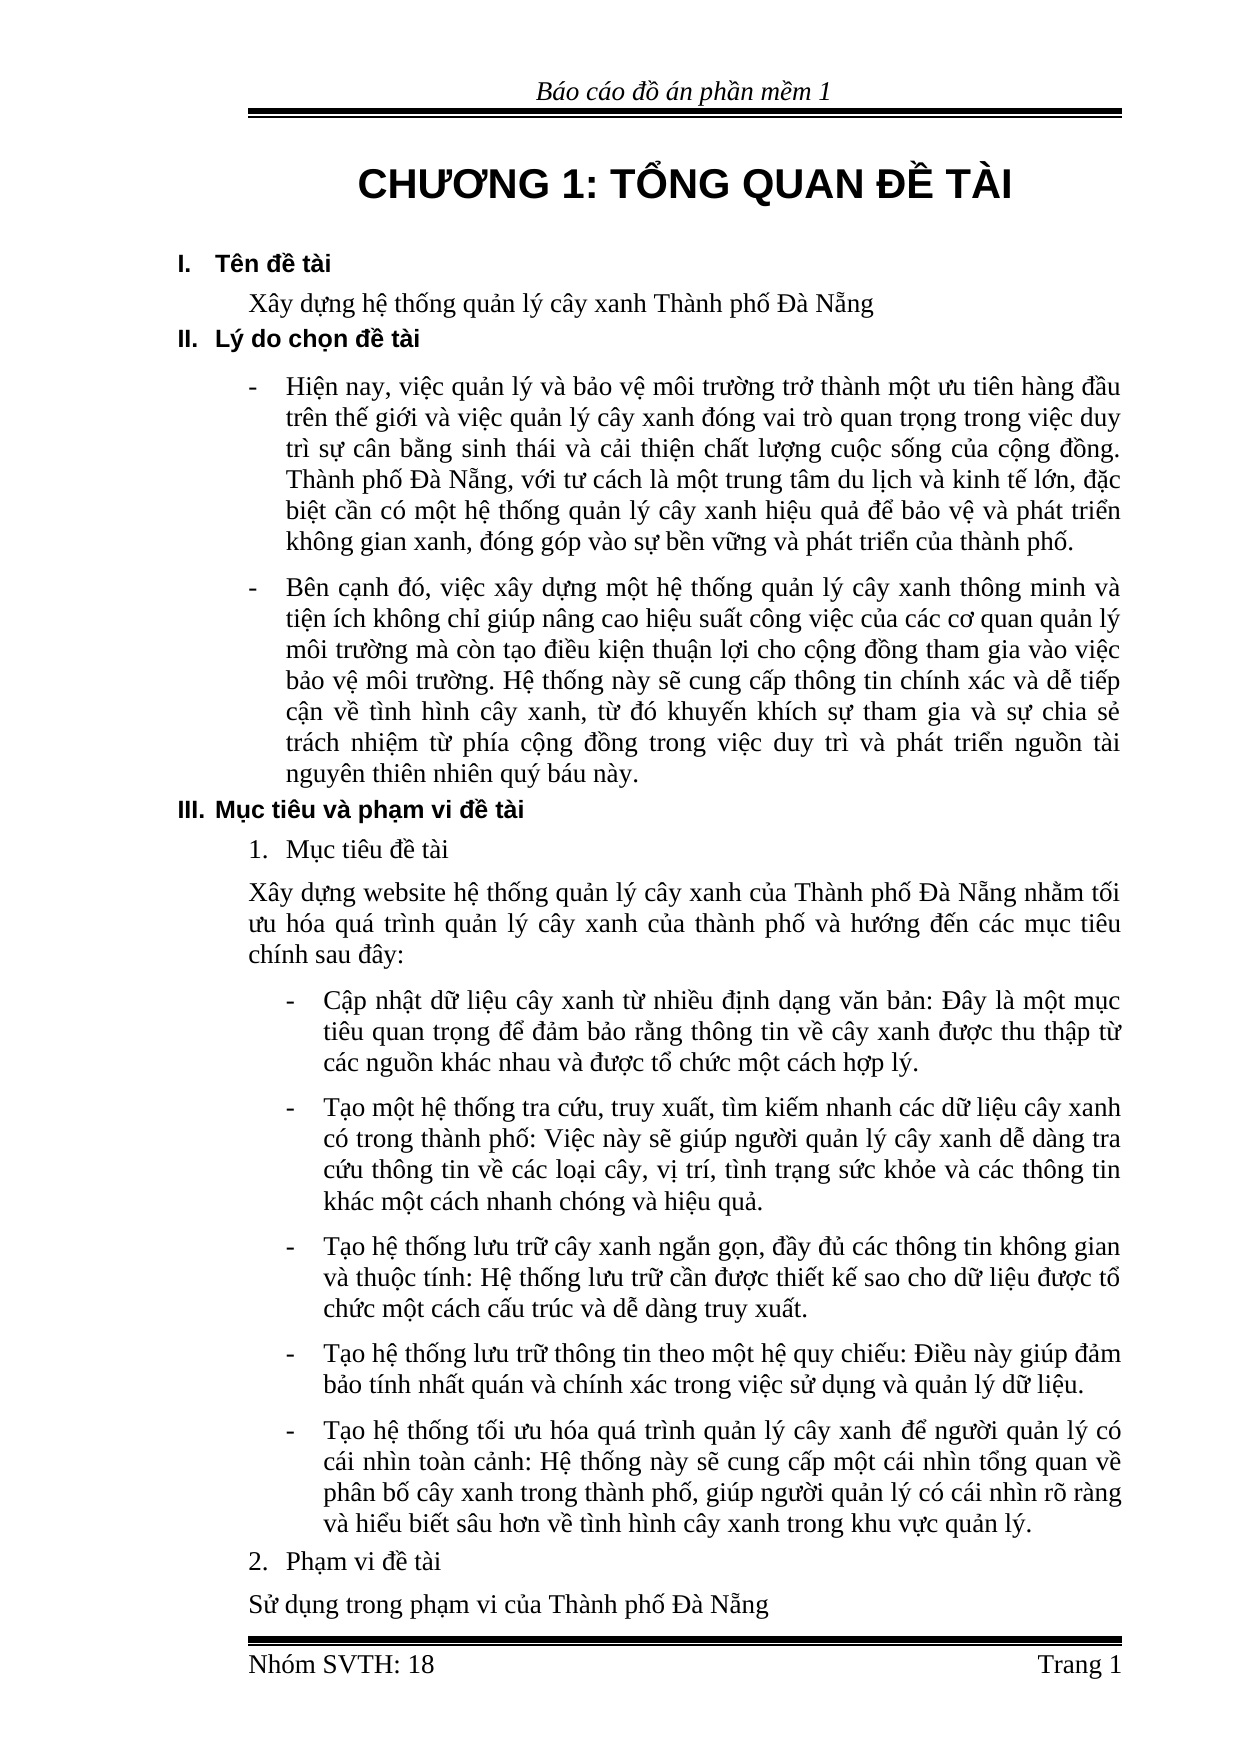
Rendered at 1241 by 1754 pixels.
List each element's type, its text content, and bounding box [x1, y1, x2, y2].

list Cập nhật dữ liệu cây xanh từ nhiều định dạng văn bản: Đây là một mục tiêu quan trọng để đảm bảo rằng thông tin về cây xanh được thu thập từ các nguồn khác nhau và được tổ chức một cách hợp lý. [286, 984, 1122, 1077]
text Tên đề tài [177, 249, 1122, 278]
list Tạo một hệ thống tra cứu, truy xuất, tìm kiếm nhanh các dữ liệu cây xanh có trong thành phố: Việc này sẽ giúp người quản lý cây xanh dễ dàng tra cứu thông tin về các loại cây, vị trí, tình trạng sức khỏe và các thông tin khác một cách nhanh chóng và hiệu quả. [286, 1091, 1122, 1216]
list Bên cạnh đó, việc xây dựng một hệ thống quản lý cây xanh thông minh và tiện ích không chỉ giúp nâng cao hiệu suất công việc của các cơ quan quản lý môi trường mà còn tạo điều kiện thuận lợi cho cộng đồng tham gia vào việc bảo vệ môi trường. Hệ thống này sẽ cung cấp thông tin chính xác và dễ tiếp cận về tình hình cây xanh, từ đó khuyến khích sự tham gia và sự chia sẻ trách nhiệm từ phía cộng đồng trong việc duy trì và phát triển nguồn tài nguyên thiên nhiên quý báu này. [248, 571, 1122, 789]
text Xây dựng website hệ thống quản lý cây xanh của Thành phố Đà Nẵng nhằm tối ưu hóa quá trình quản lý cây xanh của thành phố và hướng đến các mục tiêu chính sau đây: [248, 876, 1122, 970]
list Tạo hệ thống lưu trữ thông tin theo một hệ quy chiếu: Điều này giúp đảm bảo tính nhất quán và chính xác trong việc sử dụng và quản lý dữ liệu. [286, 1337, 1122, 1400]
list Phạm vi đề tài [248, 1544, 1122, 1576]
text Mục tiêu và phạm vi đề tài [177, 795, 1122, 824]
list Tạo hệ thống tối ưu hóa quá trình quản lý cây xanh để người quản lý có cái nhìn toàn cảnh: Hệ thống này sẽ cung cấp một cái nhìn tổng quan về phân bố cây xanh trong thành phố, giúp người quản lý có cái nhìn rõ ràng và hiểu biết sâu hơn về tình hình cây xanh trong khu vực quản lý. [286, 1414, 1122, 1538]
list Mục tiêu đề tài [248, 833, 1122, 864]
text Lý do chọn đề tài [177, 324, 1122, 353]
text CHƯƠNG 1: TỔNG QUAN ĐỀ TÀI [248, 159, 1122, 207]
text Sử dụng trong phạm vi của Thành phố Đà Nẵng [248, 1588, 1122, 1619]
list Tạo hệ thống lưu trữ cây xanh ngắn gọn, đầy đủ các thông tin không gian và thuộc tính: Hệ thống lưu trữ cần được thiết kế sao cho dữ liệu được tổ chức một cách cấu trúc và dễ dàng truy xuất. [286, 1230, 1122, 1323]
list Hiện nay, việc quản lý và bảo vệ môi trường trở thành một ưu tiên hàng đầu trên thế giới và việc quản lý cây xanh đóng vai trò quan trọng trong việc duy trì sự cân bằng sinh thái và cải thiện chất lượng cuộc sống của cộng đồng. Thành phố Đà Nẵng, với tư cách là một trung tâm du lịch và kinh tế lớn, đặc biệt cần có một hệ thống quản lý cây xanh hiệu quả để bảo vệ và phát triển không gian xanh, đóng góp vào sự bền vững và phát triển của thành phố. [248, 370, 1122, 557]
text Xây dựng hệ thống quản lý cây xanh Thành phố Đà Nẵng [248, 287, 1122, 318]
